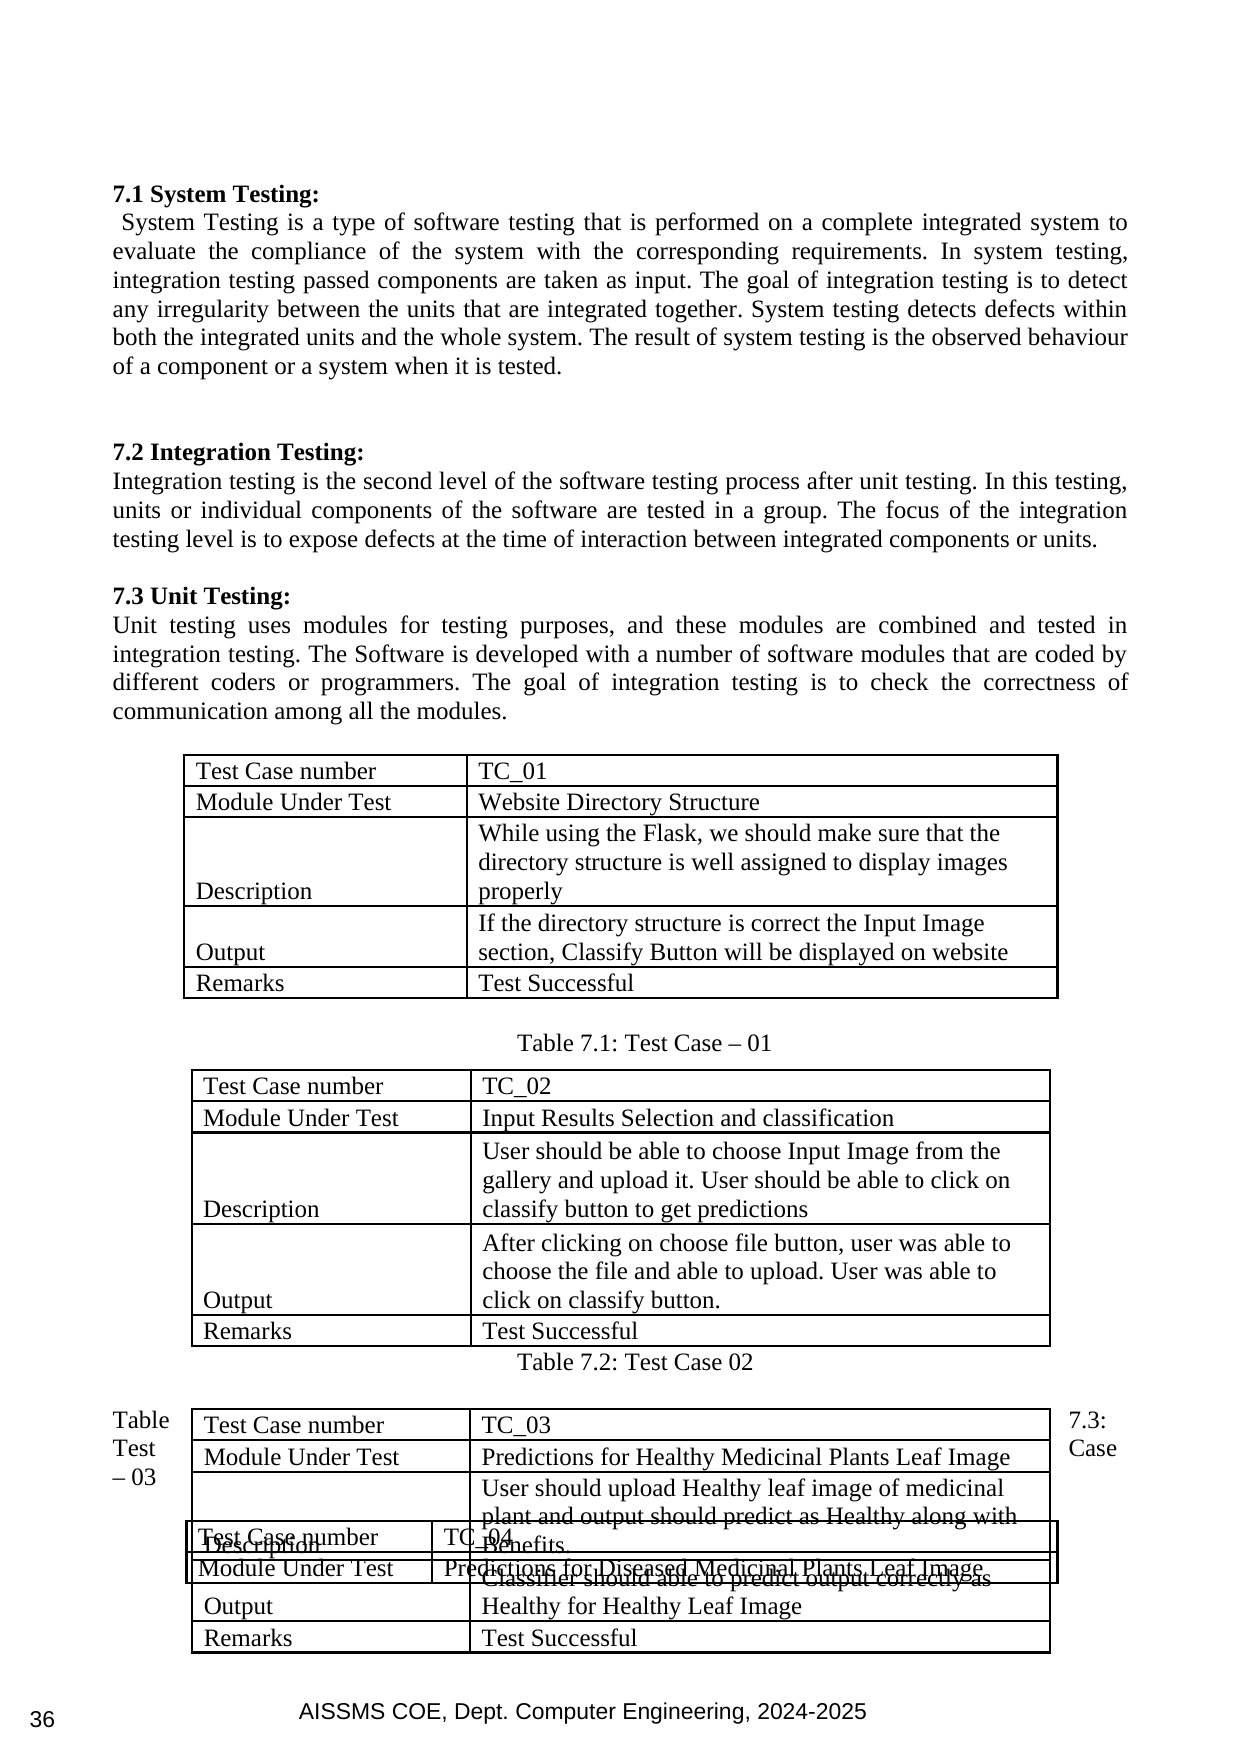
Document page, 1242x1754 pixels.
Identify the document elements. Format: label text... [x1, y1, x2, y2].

text Table 7.1: Test Case – 01 [517, 1028, 1129, 1057]
text 7.1 System Testing: [112, 179, 1129, 207]
table_cell While using the Flask, we should make sure that the directory structure is well assigned to display images properly [468, 818, 1056, 904]
text 7.3 Unit Testing: [112, 581, 1129, 610]
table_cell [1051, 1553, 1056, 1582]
table_cell Test Successful [468, 968, 1056, 997]
table_header Test Case number [193, 1071, 470, 1100]
table_header TC_02 [472, 1071, 1049, 1100]
table_header TC_01 [468, 756, 1056, 785]
table_header TC_03 [471, 1410, 1049, 1439]
table_cell Predictions for Healthy Medicinal Plants Leaf Image [471, 1441, 1049, 1471]
table_cell After clicking on choose file button, user was able to choose the file and able to upload. User was able to click on classify button. [472, 1225, 1049, 1314]
table_cell If the directory structure is correct the Input Image section, Classify Button will be displayed on website [468, 907, 1056, 966]
table_cell Website Directory Structure [468, 787, 1056, 816]
table_cell Remarks [185, 968, 466, 997]
table_cell Output [193, 1561, 469, 1620]
table_header Test Case number [193, 1410, 469, 1439]
text Table 7.2: Test Case 02 [517, 1143, 1129, 1376]
table_cell Output [185, 907, 466, 966]
table_cell User should upload Healthy leaf image of medicinal plant and output should predict as Healthy along with Benefits. [471, 1473, 1049, 1559]
table_cell Description [185, 818, 466, 904]
text 7.2 Integration Testing: [112, 437, 1129, 466]
table_cell Remarks [193, 1316, 470, 1345]
table_cell Module Under Test [185, 787, 466, 816]
text System Testing is a type of software testing that is performed on a complete integrated system to evaluate the compliance of the system with the corresponding requirements. In system testing, integration testing passed components are taken as input. The goal of integration testing is to detect any irregularity between the units that are integrated together. System testing detects defects within both the integrated units and the whole system. The result of system testing is the observed behaviour of a component or a system when it is tested. [112, 207, 1129, 380]
table_cell Test Successful [472, 1316, 1049, 1345]
table_cell Module Under Test [193, 1102, 470, 1131]
text Integration testing is the second level of the software testing process after unit testing. In this testing, units or individual components of the software are tested in a group. The focus of the integration testing level is to expose defects at the time of interaction between integrated components or units. [112, 466, 1129, 552]
table_cell Description [193, 1473, 469, 1559]
table_cell Test Successful [471, 1622, 1049, 1651]
table_header Test Case number [185, 756, 466, 785]
table_cell Description [193, 1134, 470, 1223]
table_cell Input Results Selection and classification [472, 1102, 1049, 1131]
table_cell Module Under Test [193, 1441, 469, 1471]
text Table 7.3: Test Case – 03 [112, 1405, 1129, 1491]
table_cell Remarks [193, 1622, 469, 1651]
table_cell Output [193, 1225, 470, 1314]
table_cell Classifier should able to predict output correctly as Healthy for Healthy Leaf Image [471, 1561, 1049, 1620]
text Unit testing uses modules for testing purposes, and these modules are combined and tested in integration testing. The Software is developed with a number of software modules that are coded by different coders or programmers. The goal of integration testing is to check the correctness of communication among all the modules. [112, 610, 1129, 725]
table_cell User should be able to choose Input Image from the gallery and upload it. User should be able to click on classify button to get predictions [472, 1134, 1049, 1223]
